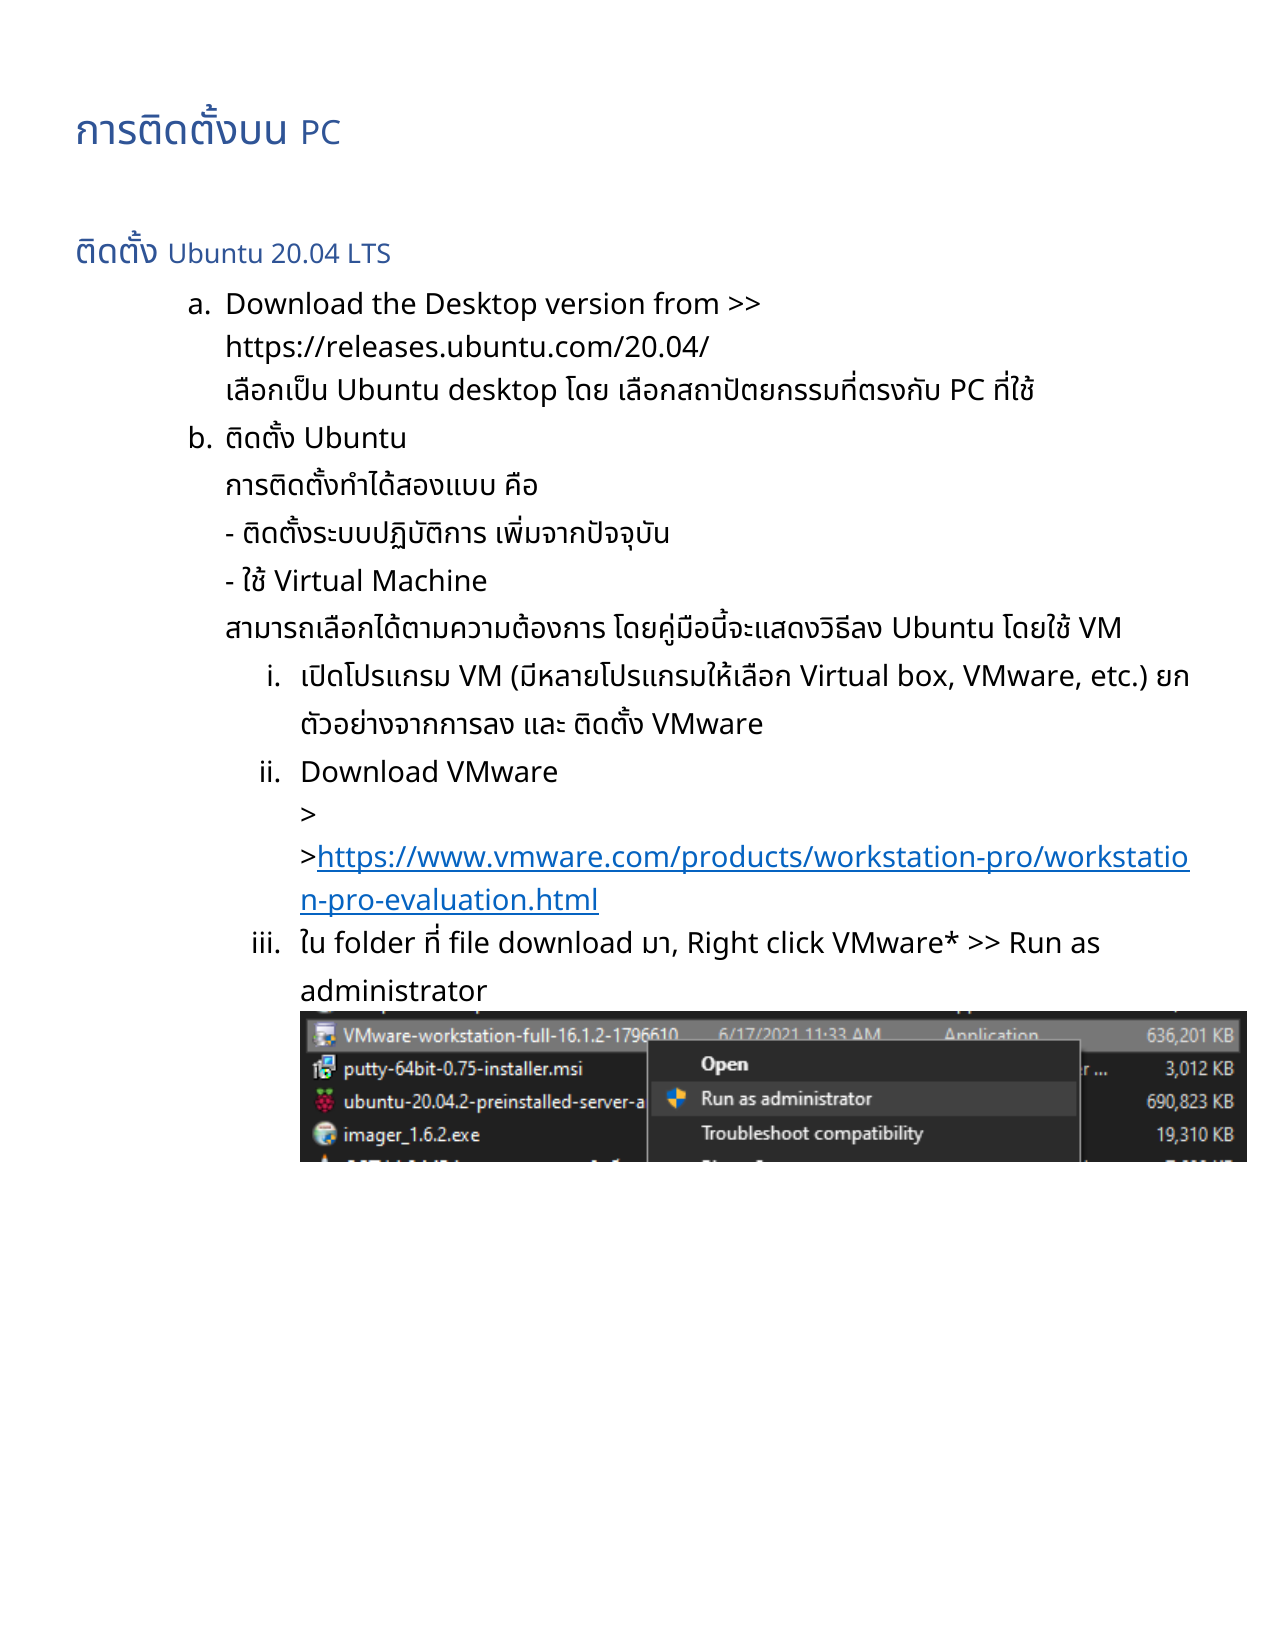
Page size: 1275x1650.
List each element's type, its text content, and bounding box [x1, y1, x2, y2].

subtitle การติดตั้งบน PC [75, 100, 1200, 163]
picture [300, 1011, 1247, 1162]
list ติดตั้ง Ubuntu การติดตั้งทำได้สองแบบ คือ - ติดตั้งระบบปฏิบัติการ เพิ่มจากปัจจุบัน - ใช้ Virtual Machine สามารถเลือกได้ตามความต้องการ โดยคู่มือนี้จะแสดงวิธีลง Ubuntu โดยใช้ VM [187, 417, 1200, 652]
list เปิดโปรแกรม VM (มีหลายโปรแกรมให้เลือก Virtual box, VMware, etc.) ยกตัวอย่างจากการลง และ ติดตั้ง VMware [281, 656, 1200, 748]
list Download VMware >>https://www.vmware.com/products/workstation-pro/workstation-pro-evaluation.html [281, 751, 1200, 919]
list Download the Desktop version from >> https://releases.ubuntu.com/20.04/ เลือกเป็น Ubuntu desktop โดย เลือกสถาปัตยกรรมที่ตรงกับ PC ที่ใช้ [187, 283, 1200, 414]
subtitle ติดตั้ง Ubuntu 20.04 LTS [75, 227, 1200, 279]
